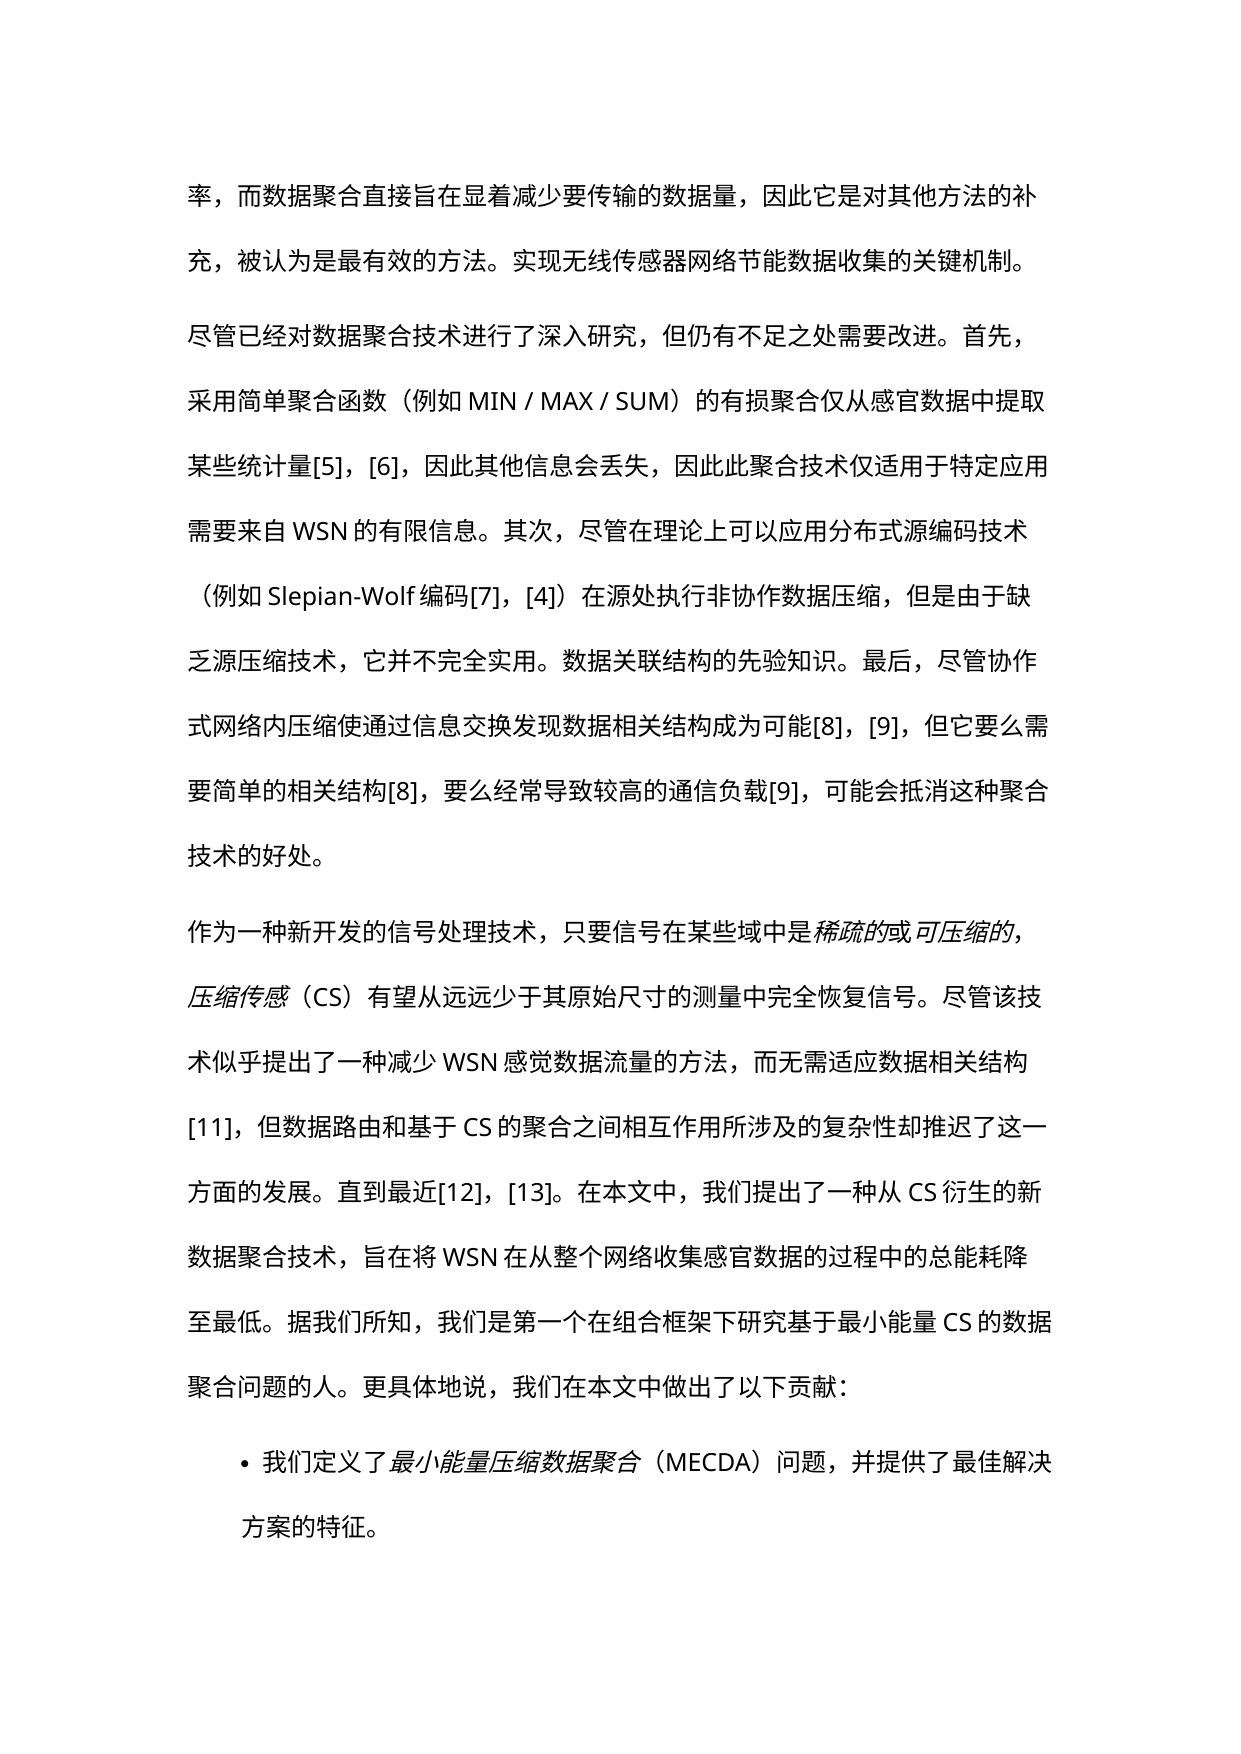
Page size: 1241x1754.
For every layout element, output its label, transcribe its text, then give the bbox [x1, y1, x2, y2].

text 作为一种新开发的信号处理技术，只要信号在某些域中是稀疏的或可压缩的，压缩传感（CS）有望从远远少于其原始尺寸的测量中完全恢复信号。尽管该技术似乎提出了一种减少WSN感觉数据流量的方法，而无需适应数据相关结构[11]，但数据路由和基于CS的聚合之间相互作用所涉及的复杂性却推迟了这一方面的发展。直到最近[12]，[13]。在本文中，我们提出了一种从CS衍生的新数据聚合技术，旨在将WSN在从整个网络收集感官数据的过程中的总能耗降至最低。据我们所知，我们是第一个在组合框架下研究基于最小能量CS的数据聚合问题的人。更具体地说，我们在本文中做出了以下贡献： [187, 898, 1053, 1418]
text 尽管已经对数据聚合技术进行了深入研究，但仍有不足之处需要改进。首先，采用简单聚合函数（例如MIN / MAX / SUM）的有损聚合仅从感官数据中提取某些统计量[5]，[6]，因此其他信息会丢失，因此此聚合技术仅适用于特定应用需要来自WSN的有限信息。其次，尽管在理论上可以应用分布式源编码技术（例如Slepian-Wolf编码[7]，[4]）在源处执行非协作数据压缩，但是由于缺乏源压缩技术，它并不完全实用。数据关联结构的先验知识。最后，尽管协作式网络内压缩使通过信息交换发现数据相关结构成为可能[8]，[9]，但它要么需要简单的相关结构[8]，要么经常导致较高的通信负载[9]，可能会抵消这种聚合技术的好处。 [187, 302, 1053, 887]
list 我们定义了最小能量压缩数据聚合（MECDA）问题，并提供了最佳解决方案的特征。 [241, 1428, 1053, 1558]
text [187, 162, 1053, 292]
